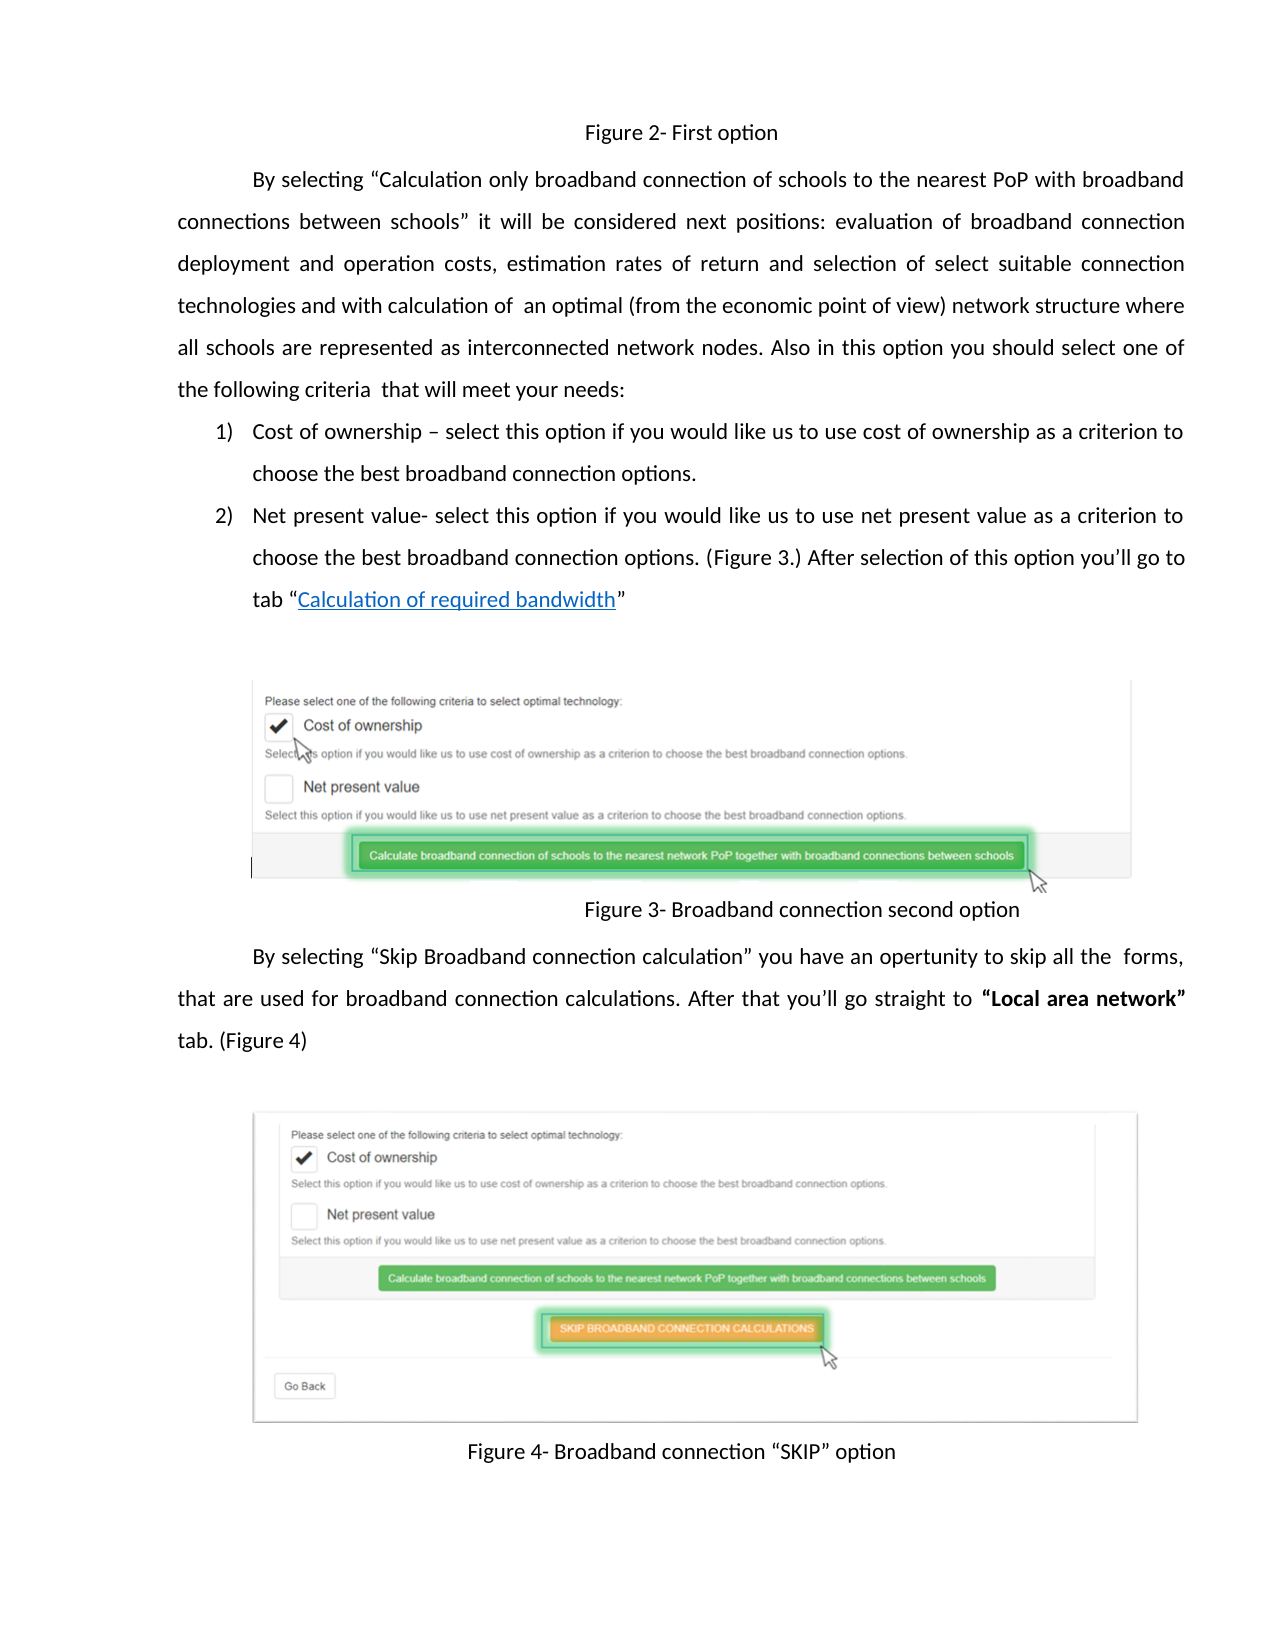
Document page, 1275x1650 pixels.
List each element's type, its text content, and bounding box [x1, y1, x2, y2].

text Figure 4- Broadband connection “SKIP” option [177, 1437, 1186, 1465]
text Figure 2- First option [177, 118, 1186, 146]
picture [251, 673, 1137, 893]
text By selecting “Calculation only broadband connection of schools to the nearest PoP with broadband connections between schools” it will be considered next positions: evaluation of broadband connection deployment and operation costs, estimation rates of return and selection of select suitable connection technologies and with calculation of an optimal (from the economic point of view) network structure where all schools are represented as interconnected network nodes. Also in this option you should select one of the following criteria that will meet your needs: [177, 165, 1186, 403]
text Figure 3- Broadband connection second option [177, 895, 1186, 923]
list Cost of ownership – select this option if you would like us to use cost of ownership as a criterion to choose the best broadband connection options. [215, 417, 1186, 487]
picture [252, 1109, 1139, 1423]
list Net present value- select this option if you would like us to use net present value as a criterion to choose the best broadband connection options. (Figure 3.) After selection of this option you’ll go to tab “Calculation of required bandwidth” [215, 501, 1186, 613]
text By selecting “Skip Broadband connection calculation” you have an opertunity to skip all the forms, that are used for broadband connection calculations. After that you’ll go straight to “Local area network” tab. (Figure 4) [177, 942, 1186, 1054]
